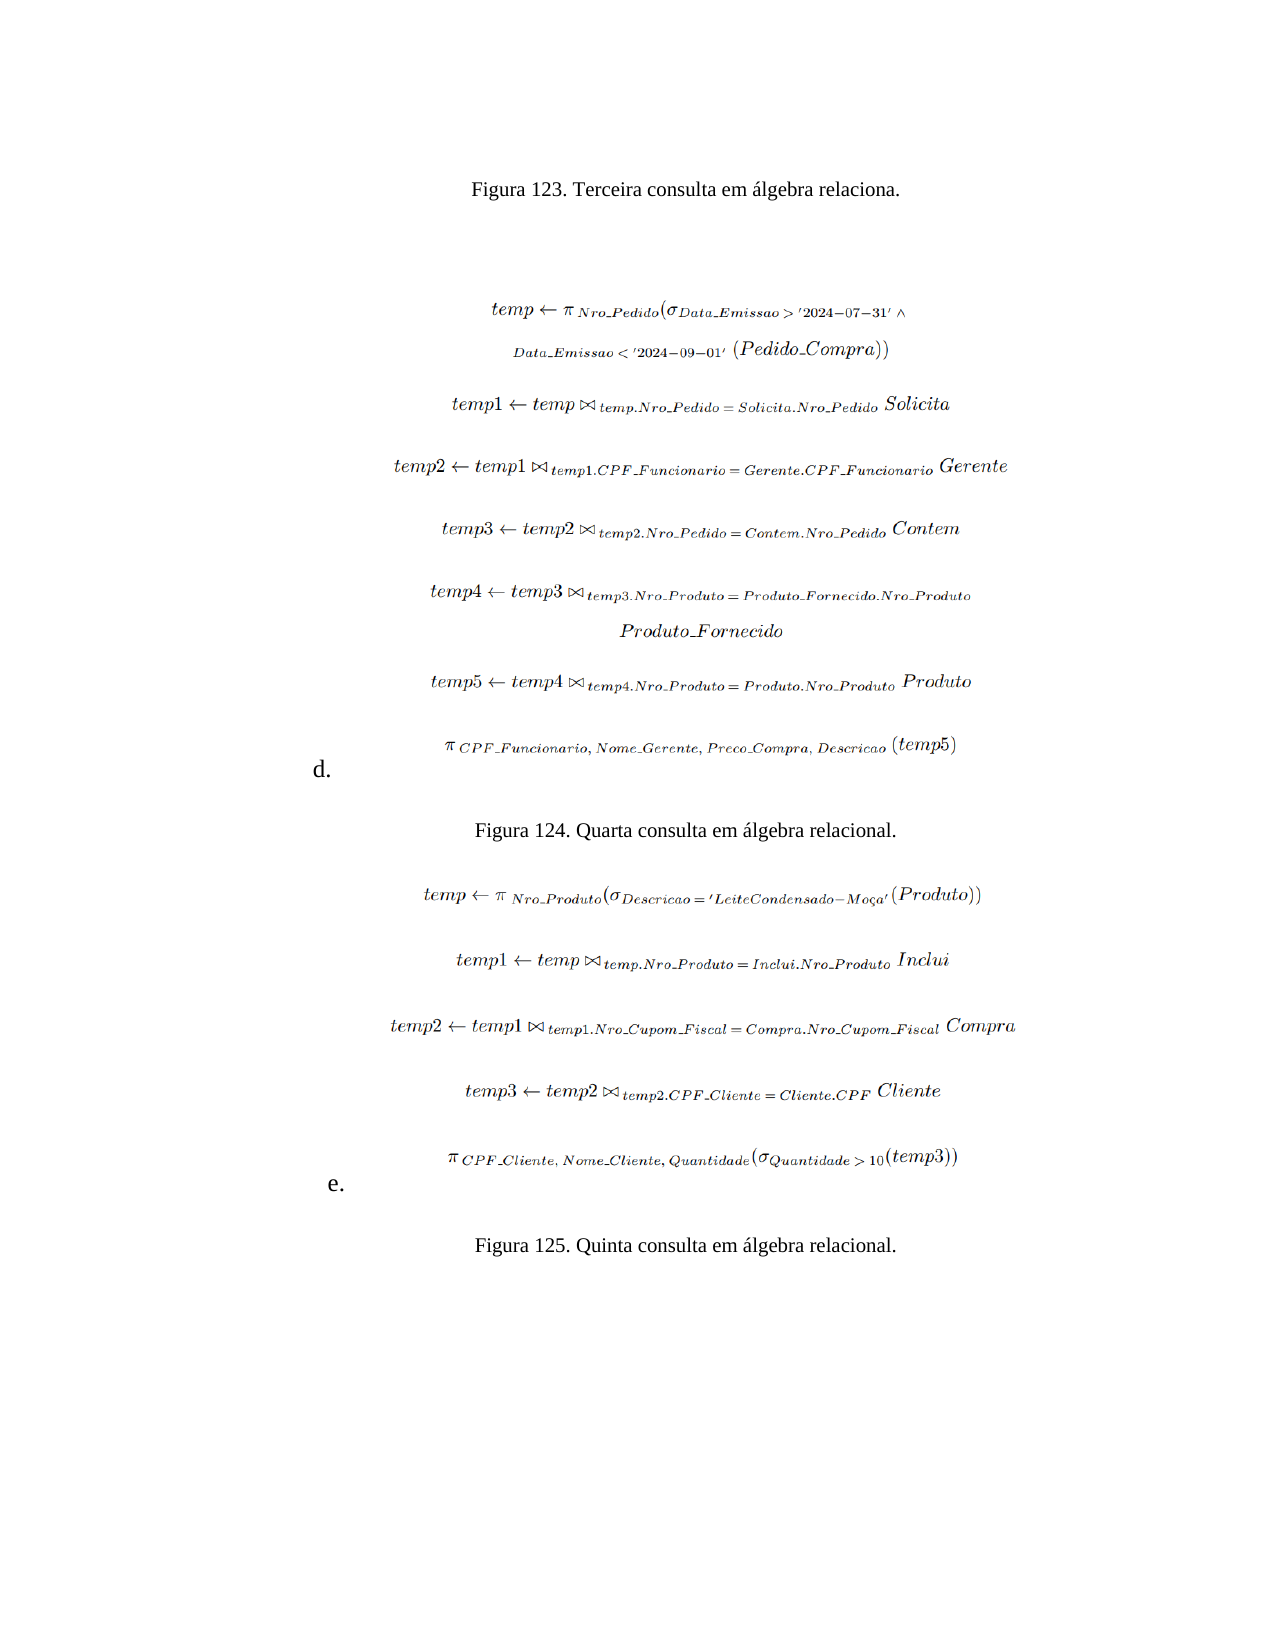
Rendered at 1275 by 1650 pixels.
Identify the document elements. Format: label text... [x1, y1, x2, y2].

text Figura 125. Quinta consulta em álgebra relacional. [215, 1232, 1157, 1257]
text Figura 124. Quarta consulta em álgebra relacional. [215, 818, 1157, 842]
picture [365, 875, 1045, 1192]
text Figura 123. Terceira consulta em álgebra relaciona. [215, 177, 1157, 201]
picture [350, 291, 1059, 778]
